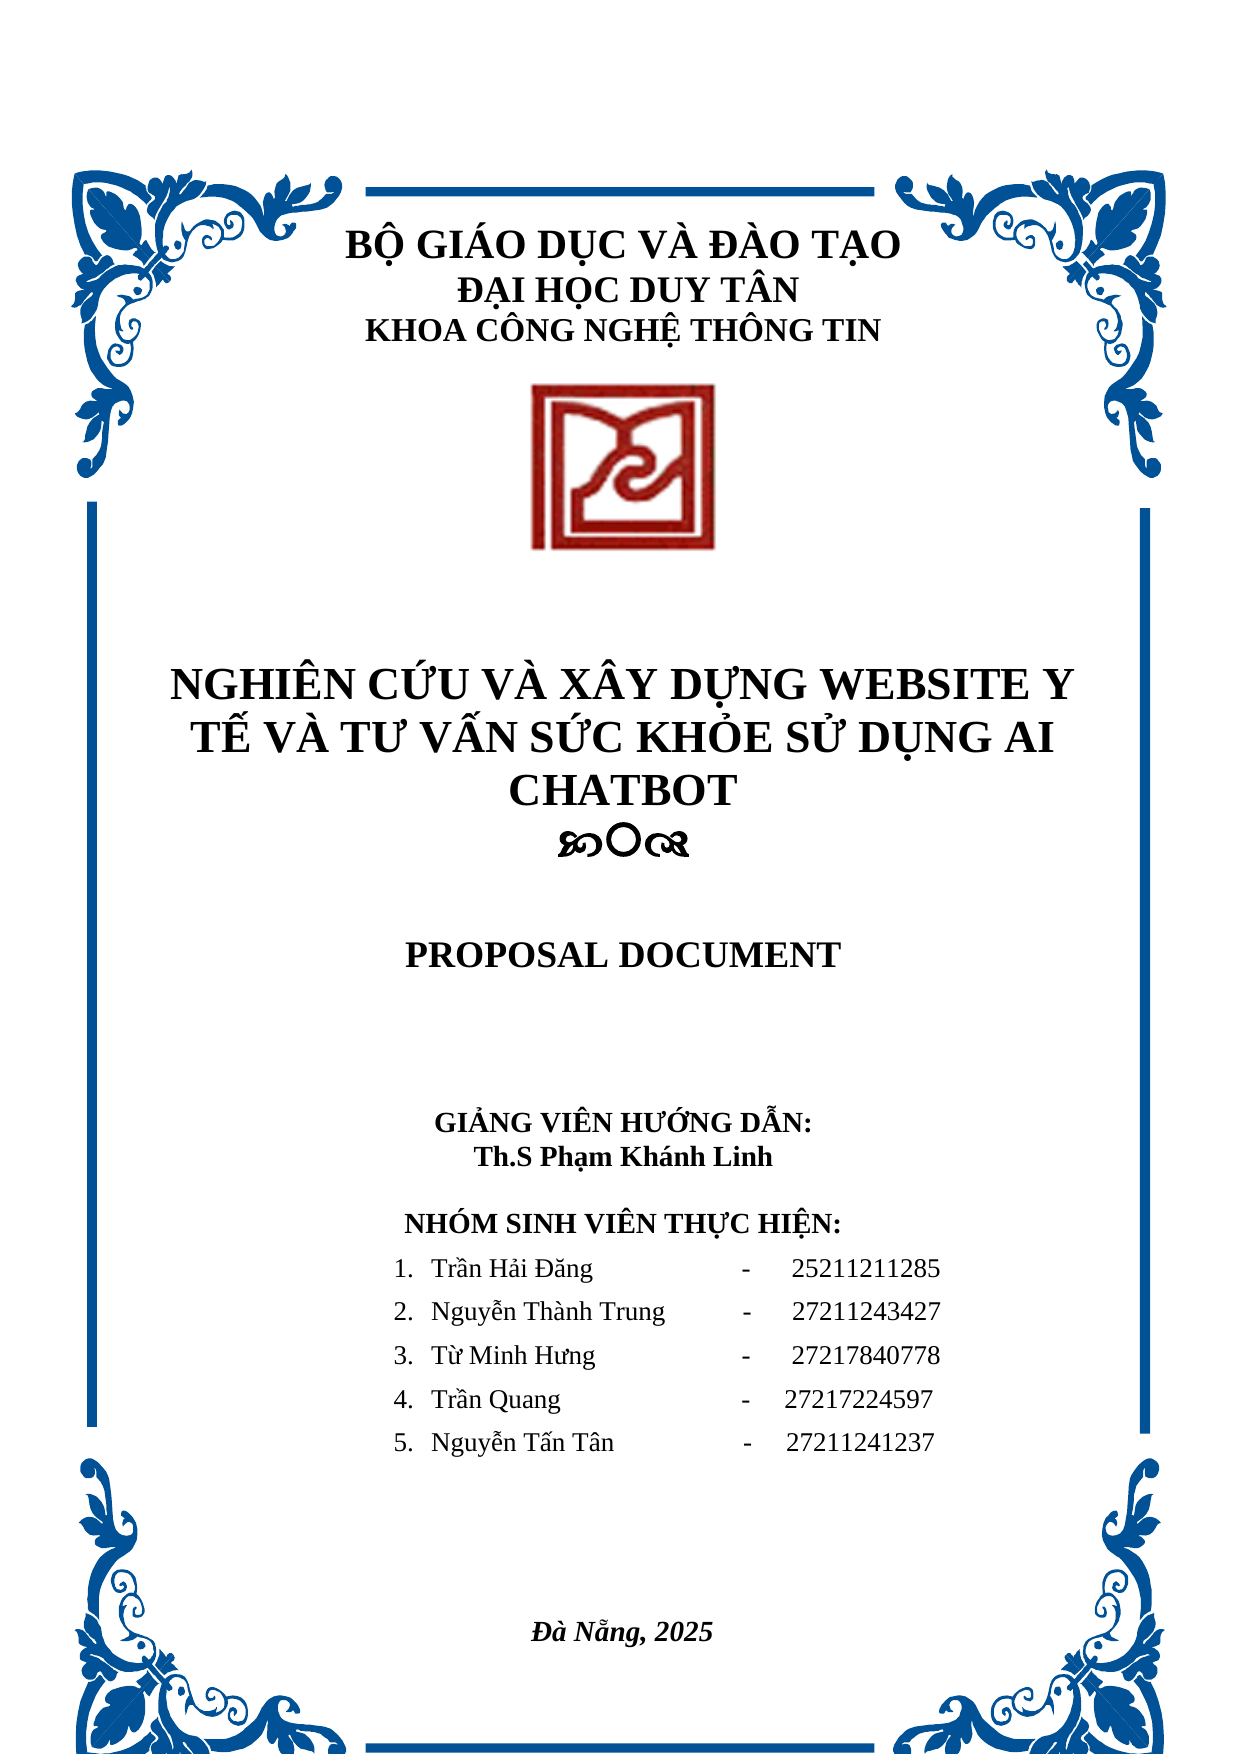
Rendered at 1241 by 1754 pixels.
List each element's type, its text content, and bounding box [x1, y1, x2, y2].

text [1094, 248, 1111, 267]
text Đà Nẵng, 2025 [135, 1614, 1111, 1648]
picture [529, 382, 718, 553]
text NHÓM SINH VIÊN THỰC HIỆN: [135, 1206, 1111, 1239]
list Từ Minh Hưng - 27217840778 [393, 1339, 1111, 1370]
list Trần Quang - 27217224597 [393, 1383, 1111, 1414]
text ĐẠI HỌC DUY TÂN [135, 267, 1111, 310]
text NGHIÊN CỨU VÀ XÂY DỰNG WEBSITE Y TẾ VÀ TƯ VẤN SỨC KHỎE SỬ DỤNG AI CHATBOT [135, 657, 1111, 815]
text GIẢNG VIÊN HƯỚNG DẪN: [135, 1105, 1111, 1139]
text Th.S Phạm Khánh Linh [135, 1139, 1111, 1172]
list Nguyễn Tấn Tân - 27211241237 [393, 1426, 1111, 1458]
text KHOA CÔNG NGHỆ THÔNG TIN [135, 310, 1111, 349]
text PROPOSAL DOCUMENT [135, 933, 1111, 976]
text BỘ GIÁO DỤC VÀ ĐÀO TẠO [161, 219, 1097, 267]
list Nguyễn Thành Trung - 27211243427 [393, 1296, 1111, 1327]
list Trần Hải Đăng - 25211211285 [393, 1252, 1111, 1283]
